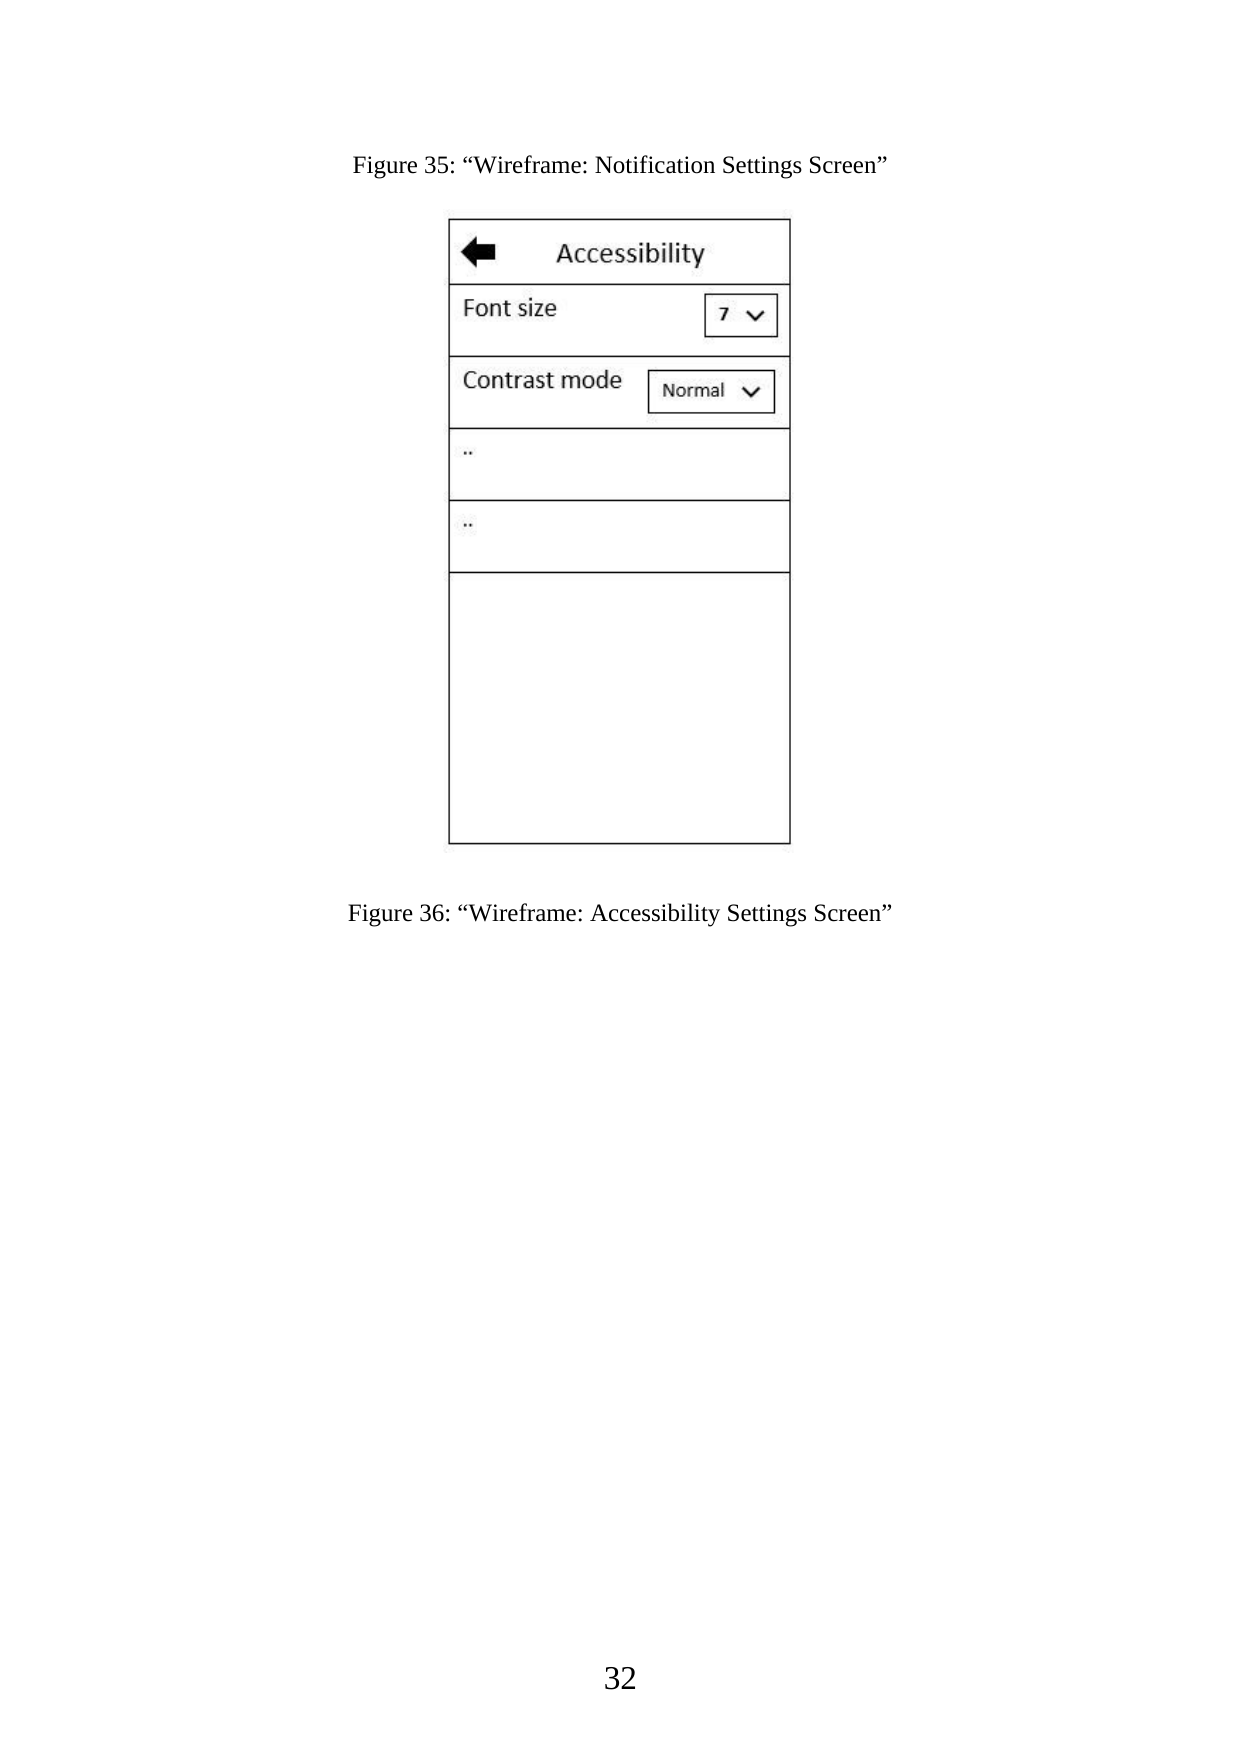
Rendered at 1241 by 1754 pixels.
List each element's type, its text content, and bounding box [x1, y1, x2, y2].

picture [443, 209, 798, 853]
text Figure 36: “Wireframe: Accessibility Settings Screen” [150, 898, 1090, 926]
text Figure 35: “Wireframe: Notification Settings Screen” [150, 150, 1090, 179]
